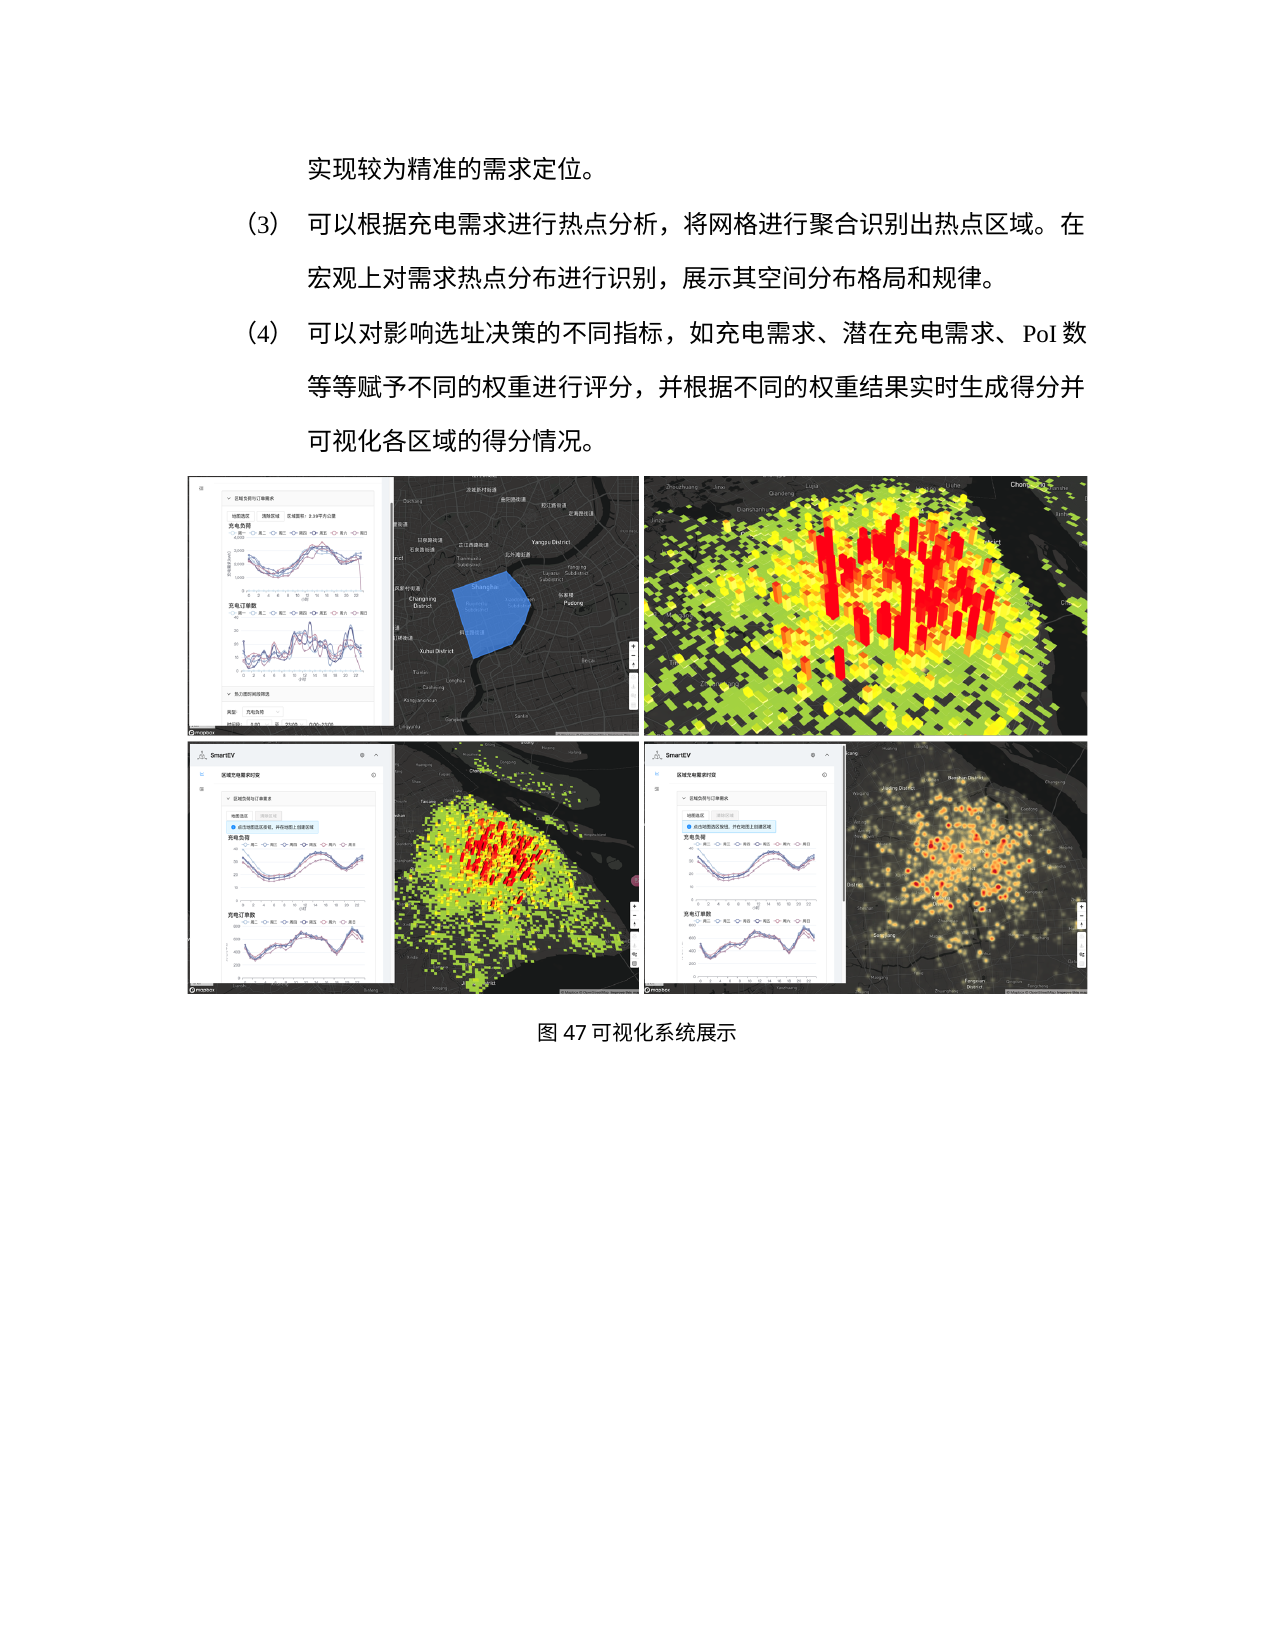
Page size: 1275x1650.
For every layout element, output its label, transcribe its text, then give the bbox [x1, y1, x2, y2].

list 可以根据充电需求进行热点分析，将网格进行聚合识别出热点区域。在宏观上对需求热点分布进行识别，展示其空间分布格局和规律。 [232, 204, 1087, 295]
list 可以对影响选址决策的不同指标，如充电需求、潜在充电需求、PoI数等等赋予不同的权重进行评分，并根据不同的权重结果实时生成得分并可视化各区域的得分情况。 [232, 313, 1087, 458]
picture [187, 476, 1088, 994]
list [232, 150, 1087, 186]
